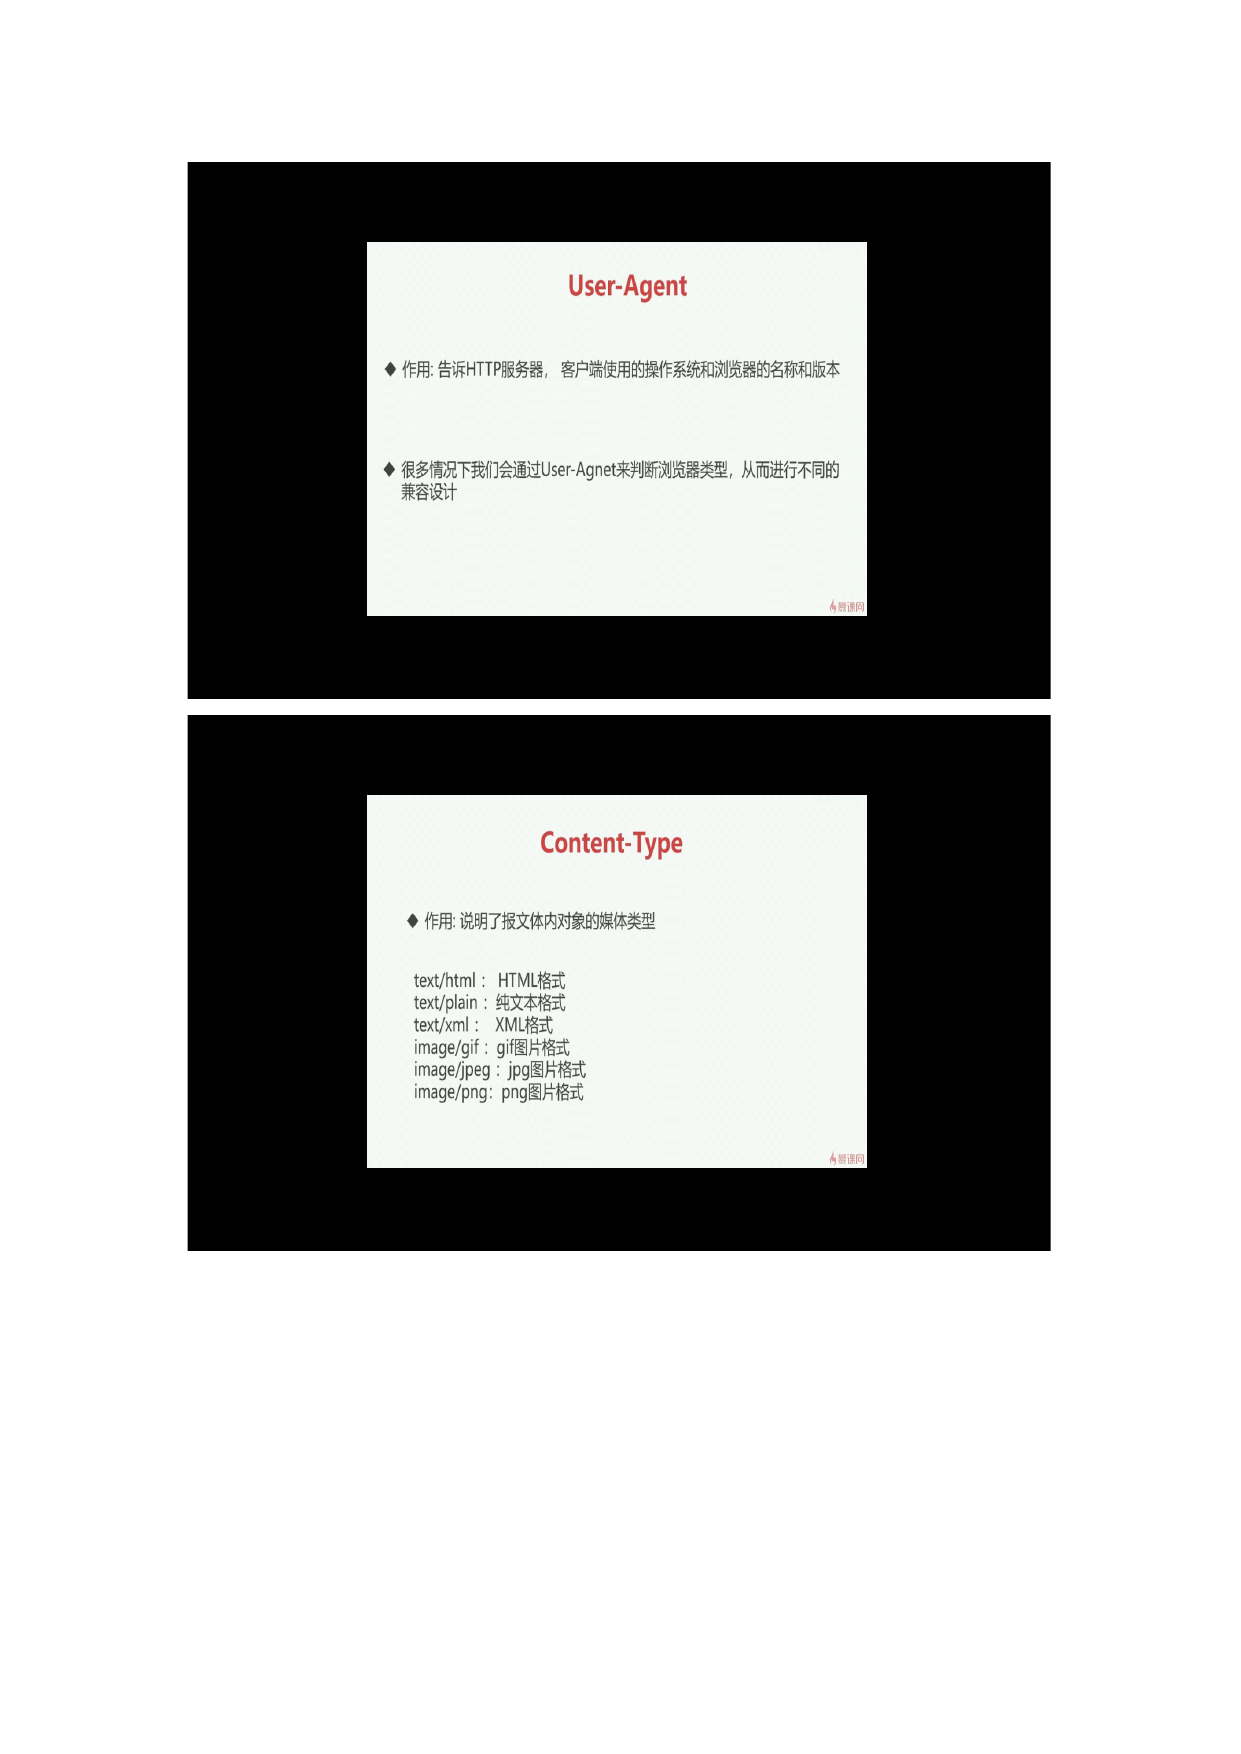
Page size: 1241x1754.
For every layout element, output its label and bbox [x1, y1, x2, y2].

picture [187, 714, 1051, 1251]
picture [187, 162, 1051, 699]
